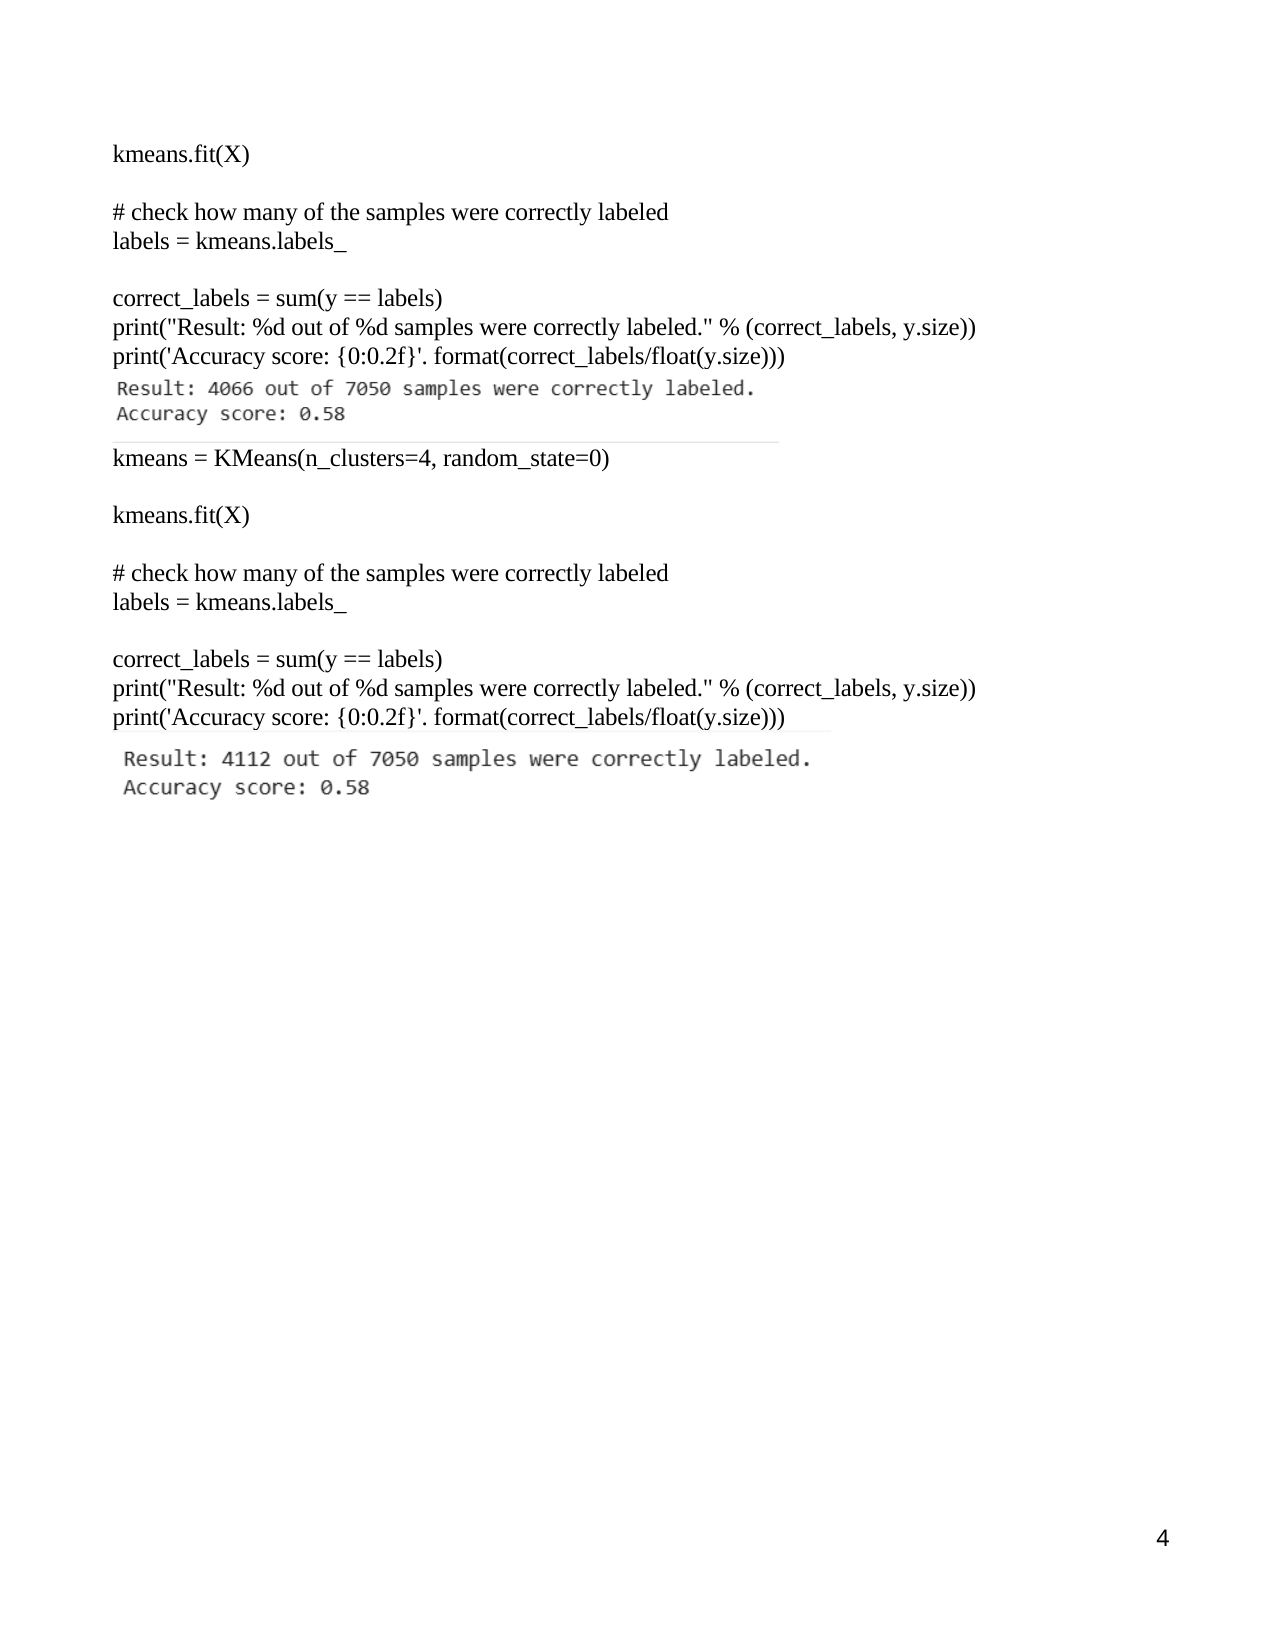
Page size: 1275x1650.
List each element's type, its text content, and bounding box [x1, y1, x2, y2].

picture [112, 369, 780, 443]
text correct_labels = sum(y == labels) [112, 283, 1162, 312]
text kmeans = KMeans(n_clusters=4, random_state=0) [112, 443, 1162, 472]
text # check how many of the samples were correctly labeled [112, 558, 1162, 587]
text # check how many of the samples were correctly labeled [112, 197, 1162, 226]
text labels = kmeans.labels_ [112, 226, 1162, 254]
text print("Result: %d out of %d samples were correctly labeled." % (correct_labels, y.size)) [112, 673, 1162, 702]
picture [112, 730, 832, 810]
text kmeans.fit(X) [112, 501, 1162, 529]
text labels = kmeans.labels_ [112, 587, 1162, 616]
text print('Accuracy score: {0:0.2f}'. format(correct_labels/float(y.size))) [112, 702, 1162, 731]
text print("Result: %d out of %d samples were correctly labeled." % (correct_labels, y.size)) [112, 312, 1162, 341]
text kmeans.fit(X) [112, 139, 1162, 168]
text correct_labels = sum(y == labels) [112, 644, 1162, 673]
text print('Accuracy score: {0:0.2f}'. format(correct_labels/float(y.size))) [112, 341, 1162, 369]
